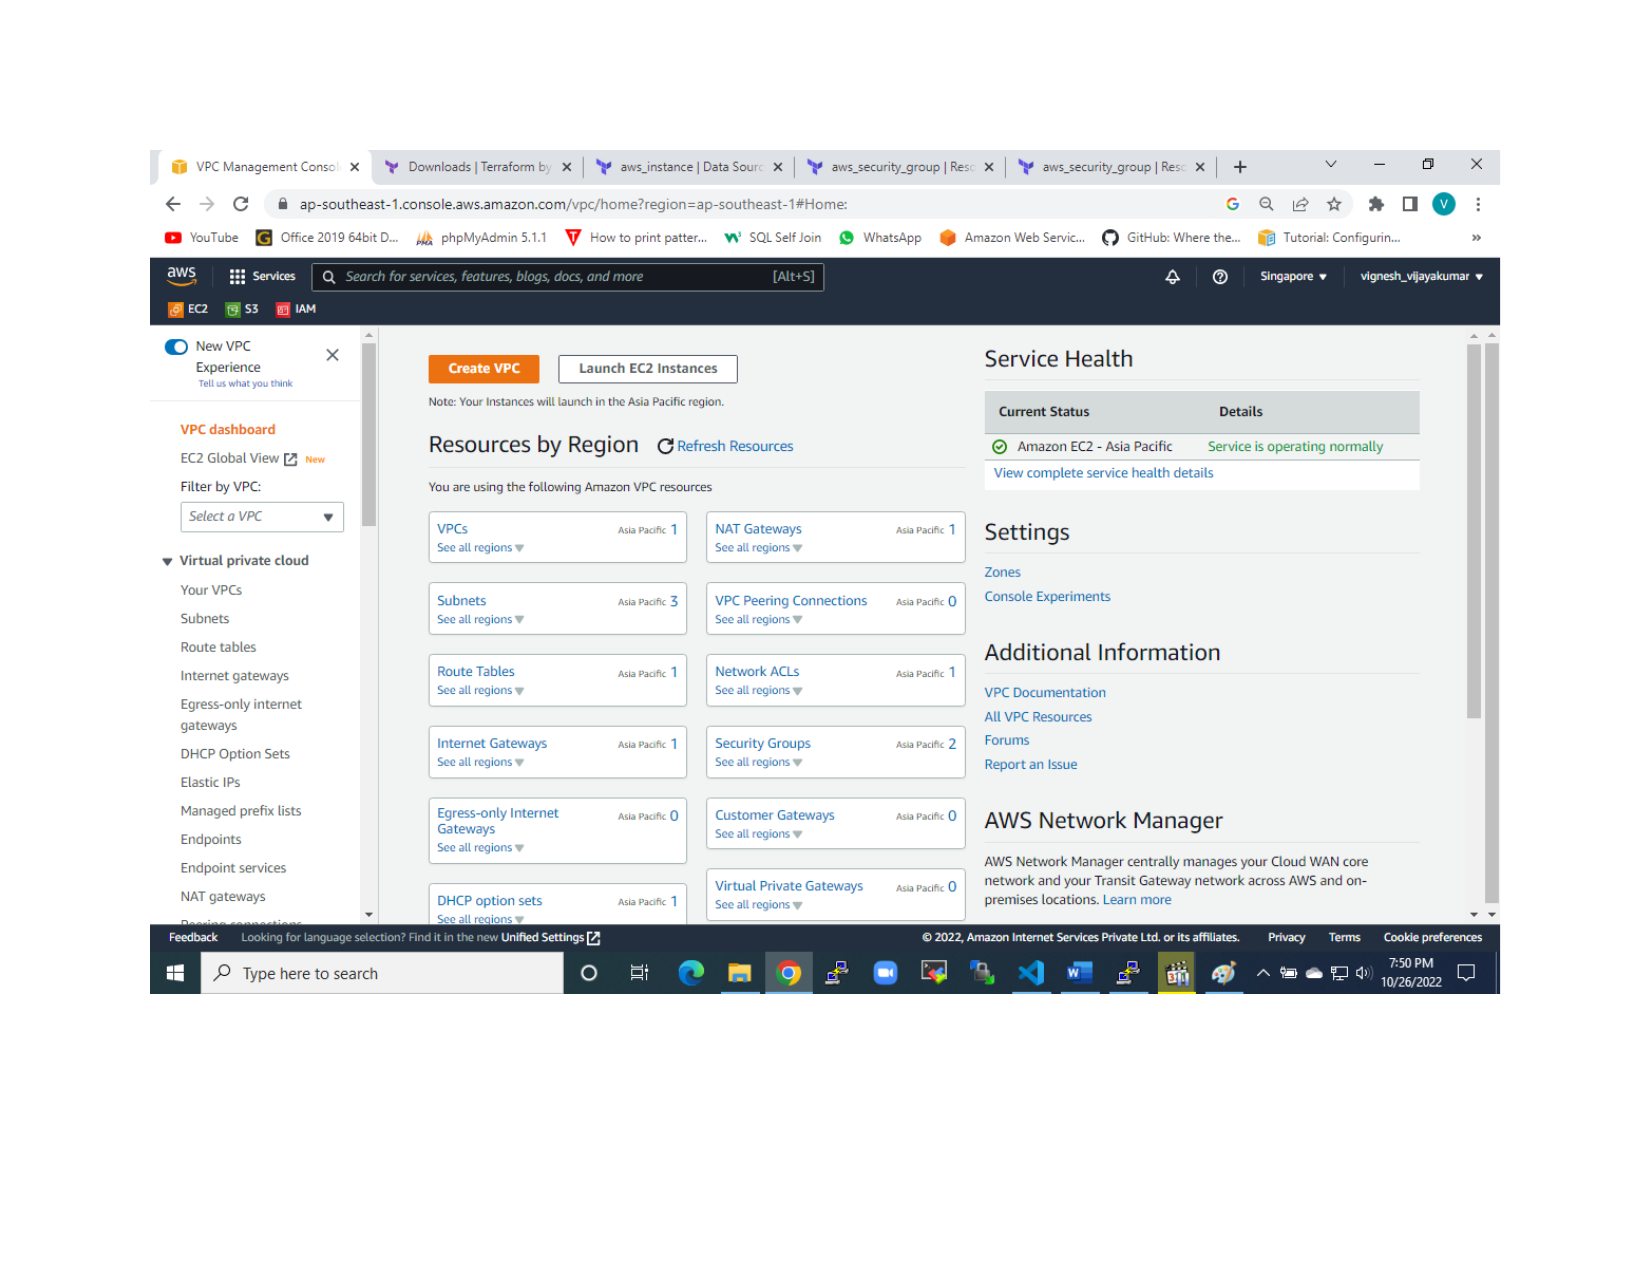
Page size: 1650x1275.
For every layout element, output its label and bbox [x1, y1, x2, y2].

picture [150, 150, 1500, 994]
